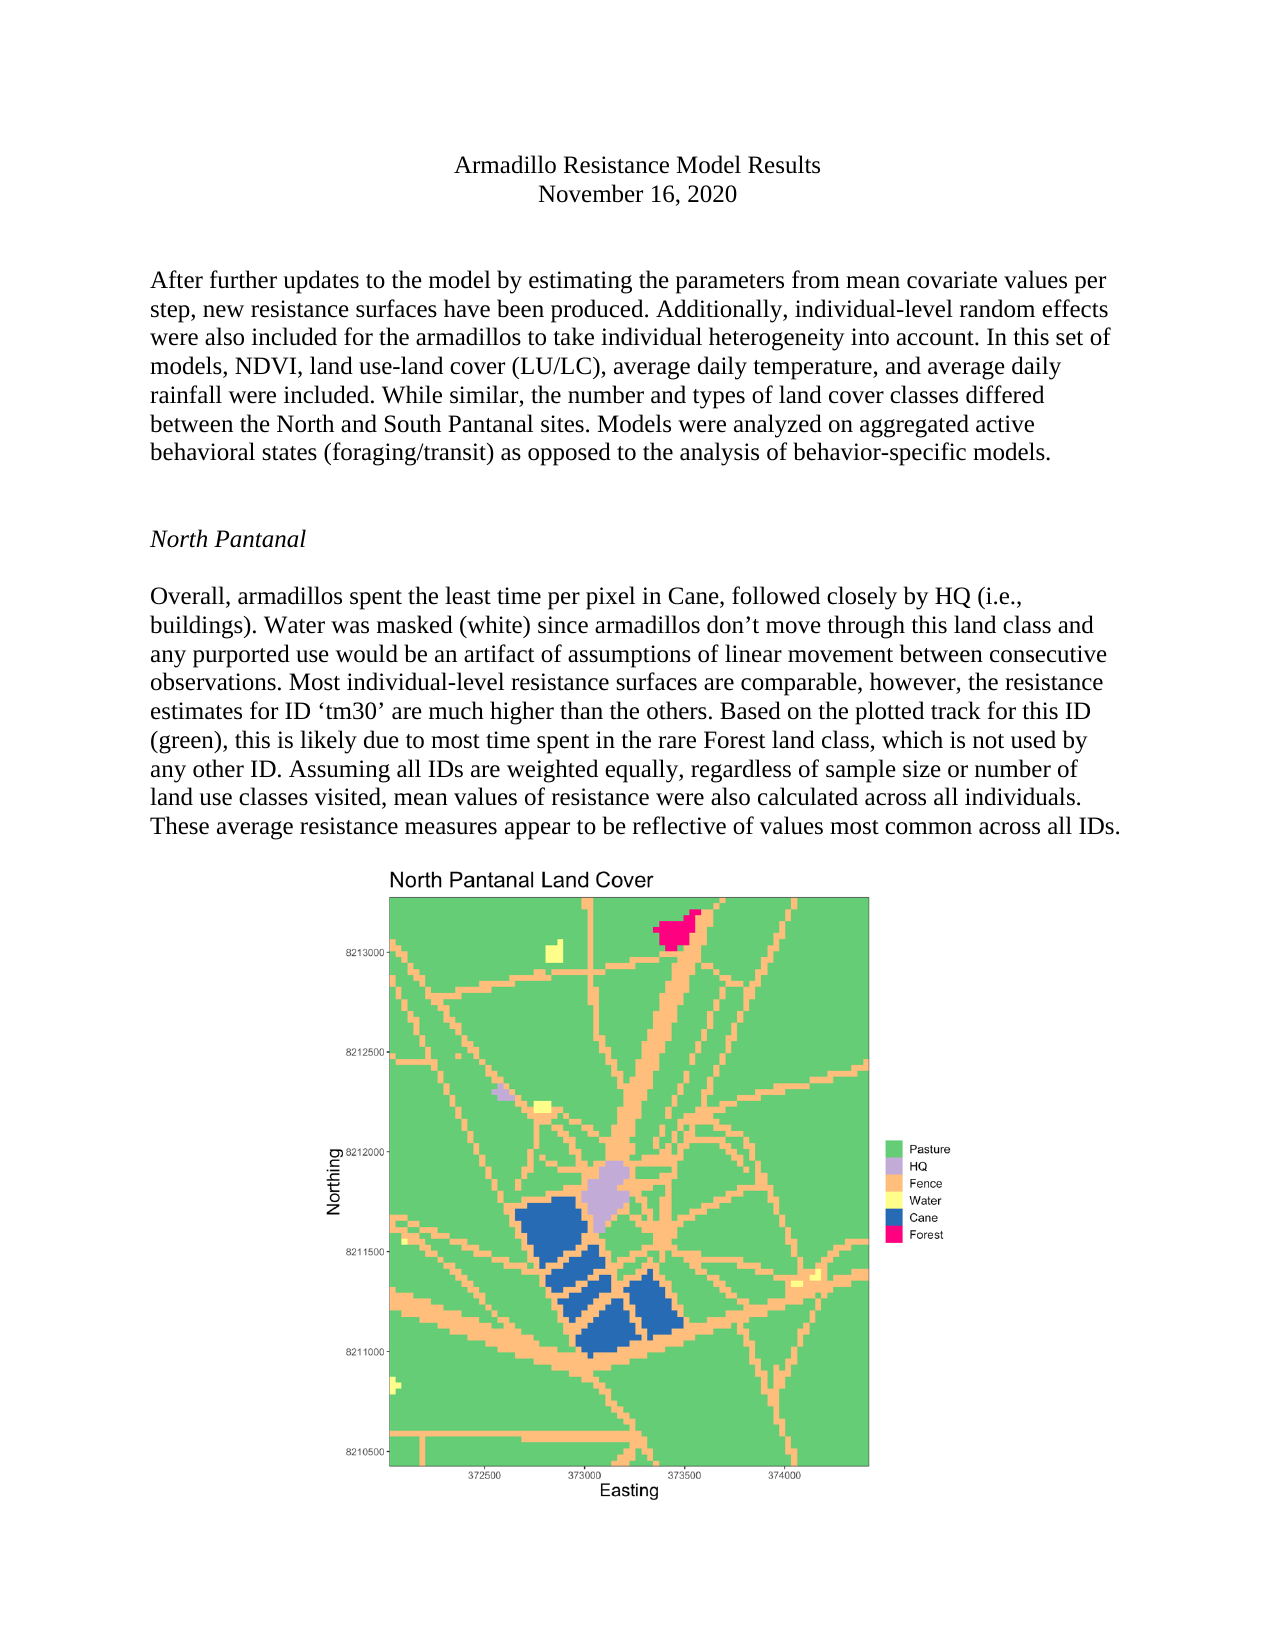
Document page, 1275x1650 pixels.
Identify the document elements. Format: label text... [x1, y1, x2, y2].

text November 16, 2020 [150, 179, 1125, 207]
text After further updates to the model by estimating the parameters from mean covariate values per step, new resistance surfaces have been produced. Additionally, individual-level random effects were also included for the armadillos to take individual heterogeneity into account. In this set of models, NDVI, land use-land cover (LU/LC), average daily temperature, and average daily rainfall were included. While similar, the number and types of land cover classes differed between the North and South Pantanal sites. Models were analyzed on aggregated active behavioral states (foraging/transit) as opposed to the analysis of behavior-specific models. [150, 265, 1125, 466]
picture [302, 868, 974, 1500]
text Overall, armadillos spent the least time per pixel in Cane, followed closely by HQ (i.e., buildings). Water was masked (white) since armadillos don’t move through this land class and any purported use would be an artifact of assumptions of linear movement between consecutive observations. Most individual-level resistance surfaces are comparable, however, the resistance estimates for ID ‘tm30’ are much higher than the others. Based on the plotted track for this ID (green), this is likely due to most time spent in the rare Forest land class, which is not used by any other ID. Assuming all IDs are weighted equally, regardless of sample size or number of land use classes visited, mean values of resistance were also calculated across all individuals. These average resistance measures appear to be reflective of values most common across all IDs. [150, 581, 1125, 840]
text Armadillo Resistance Model Results [150, 150, 1125, 179]
text North Pantanal [150, 524, 1125, 552]
